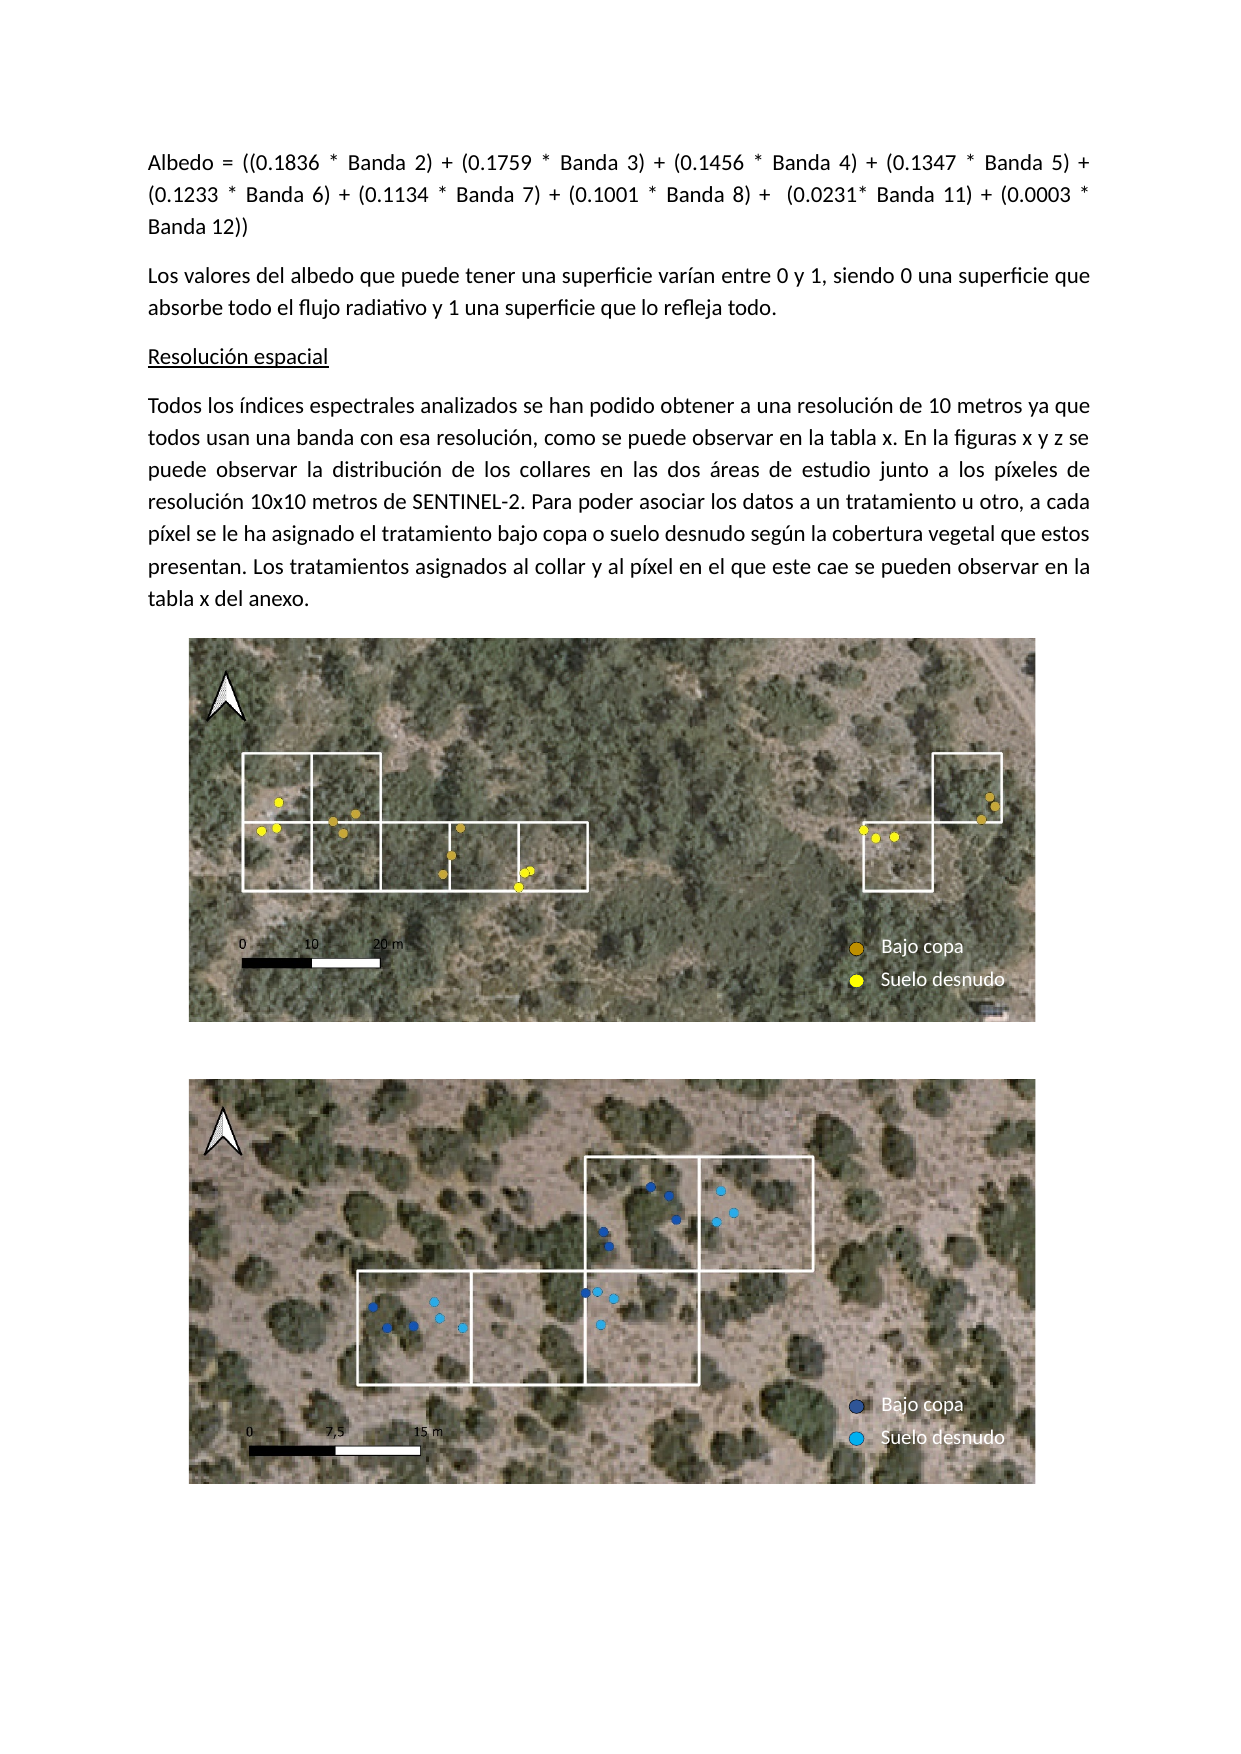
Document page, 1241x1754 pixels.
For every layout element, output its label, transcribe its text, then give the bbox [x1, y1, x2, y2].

text Resolución espacial [148, 342, 1092, 370]
picture [188, 1079, 1036, 1484]
text Albedo = ((0.1836 * Banda 2) + (0.1759 * Banda 3) + (0.1456 * Banda 4) + (0.1347 * Banda 5) + (0.1233 * Banda 6) + (0.1134 * Banda 7) + (0.1001 * Banda 8) + (0.0231* Banda 11) + (0.0003 * Banda 12)) [148, 148, 1092, 240]
text Los valores del albedo que puede tener una superficie varían entre 0 y 1, siendo 0 una superficie que absorbe todo el flujo radiativo y 1 una superficie que lo refleja todo. [148, 261, 1092, 321]
text Todos los índices espectrales analizados se han podido obtener a una resolución de 10 metros ya que todos usan una banda con esa resolución, como se puede observar en la tabla x. En la figuras x y z se puede observar la distribución de los collares en las dos áreas de estudio junto a los píxeles de resolución 10x10 metros de SENTINEL-2. Para poder asociar los datos a un tratamiento u otro, a cada píxel se le ha asignado el tratamiento bajo copa o suelo desnudo según la cobertura vegetal que estos presentan. Los tratamientos asignados al collar y al píxel en el que este cae se pueden observar en la tabla x del anexo. [148, 391, 1092, 612]
picture [188, 638, 1036, 1022]
